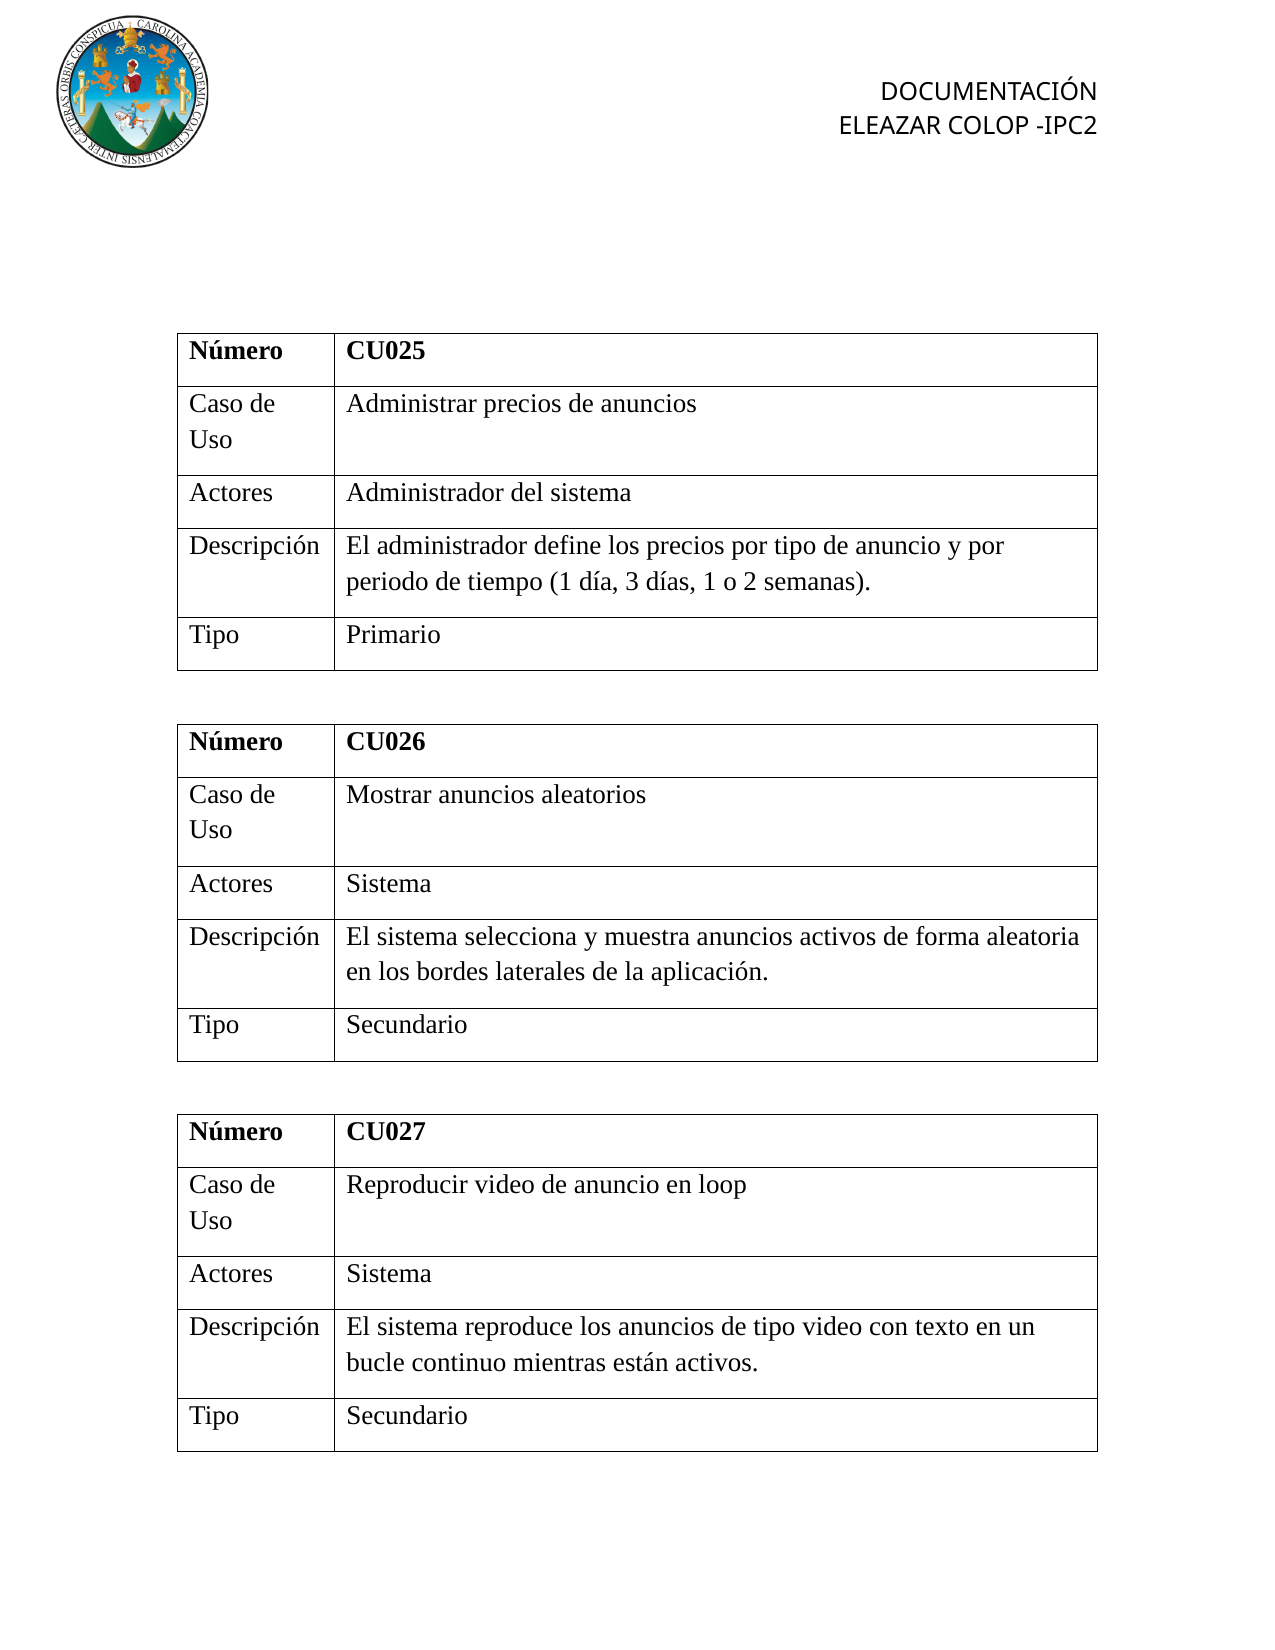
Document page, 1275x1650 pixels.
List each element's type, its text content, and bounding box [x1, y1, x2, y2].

table_header CU025 [335, 334, 1097, 386]
table_header CU026 [335, 725, 1097, 777]
table_header Número [178, 334, 334, 386]
table_cell Caso de Uso [178, 1168, 334, 1256]
table_header CU027 [335, 1115, 1097, 1167]
table_cell El sistema selecciona y muestra anuncios activos de forma aleatoria en los bordes laterales de la aplicación. [335, 920, 1097, 1008]
table_cell Primario [335, 618, 1097, 670]
table_cell Actores [178, 867, 334, 919]
table_cell Tipo [178, 1009, 334, 1061]
table_cell Reproducir video de anuncio en loop [335, 1168, 1097, 1256]
table_cell Descripción [178, 529, 334, 617]
table_cell Descripción [178, 920, 334, 1008]
table_cell Caso de Uso [178, 778, 334, 866]
table_cell Actores [178, 476, 334, 528]
table_cell Caso de Uso [178, 387, 334, 475]
picture [56, 15, 209, 168]
table_cell Sistema [335, 867, 1097, 919]
table_cell El administrador define los precios por tipo de anuncio y por periodo de tiempo (1 día, 3 días, 1 o 2 semanas). [335, 529, 1097, 617]
table_cell El sistema reproduce los anuncios de tipo video con texto en un bucle continuo mientras están activos. [335, 1310, 1097, 1398]
table_cell Secundario [335, 1399, 1097, 1451]
table_cell Tipo [178, 618, 334, 670]
table_cell Descripción [178, 1310, 334, 1398]
table_header Número [178, 725, 334, 777]
table_cell Administrador del sistema [335, 476, 1097, 528]
table_cell Mostrar anuncios aleatorios [335, 778, 1097, 866]
table_header Número [178, 1115, 334, 1167]
table_cell Administrar precios de anuncios [335, 387, 1097, 475]
table_cell Actores [178, 1257, 334, 1309]
table_cell Secundario [335, 1009, 1097, 1061]
table_cell Tipo [178, 1399, 334, 1451]
table_cell Sistema [335, 1257, 1097, 1309]
